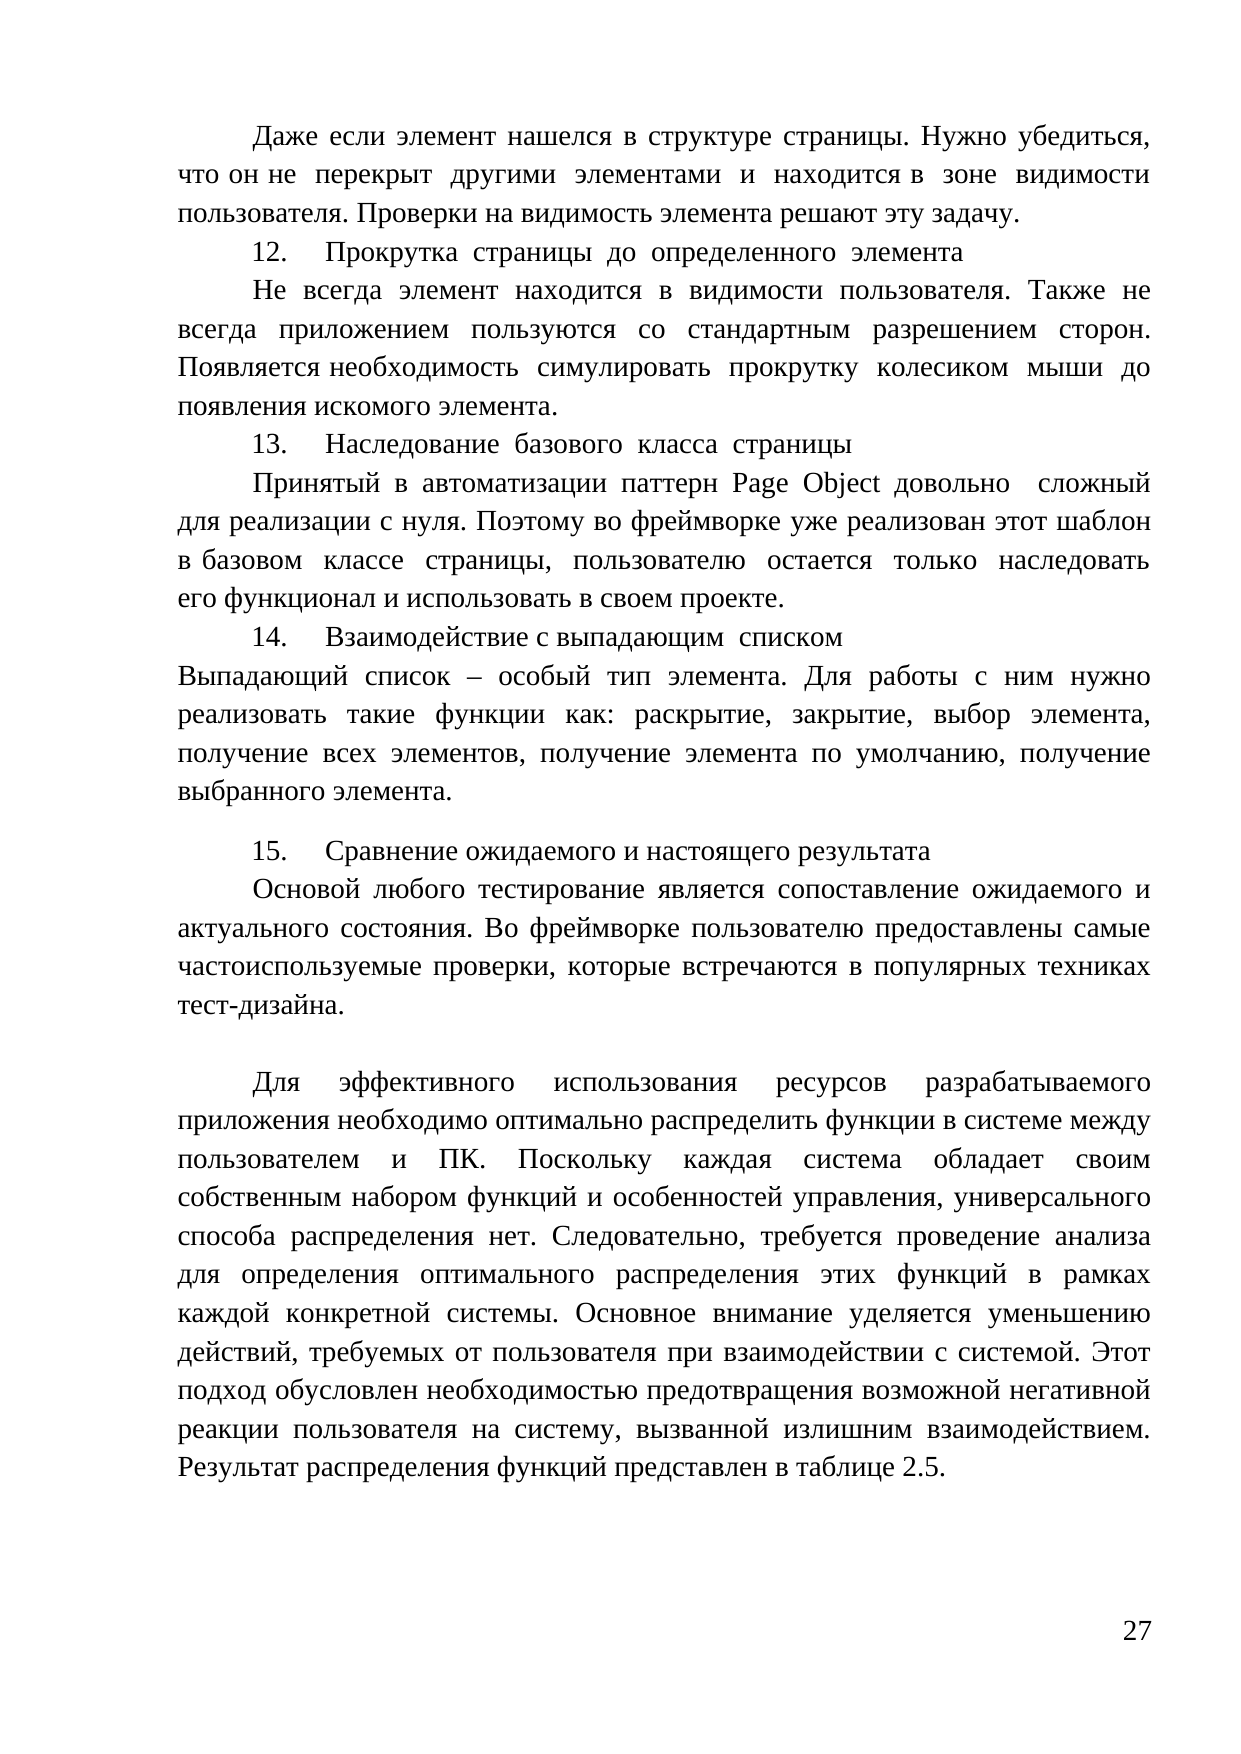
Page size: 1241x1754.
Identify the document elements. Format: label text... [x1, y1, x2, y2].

list Наследование базового класса страницы [177, 426, 1152, 460]
text Основой любого тестирование является сопоставление ожидаемого и актуального состояния. Во фреймворке пользователю предоставлены самые частоиспользуемые проверки, которые встречаются в популярных техниках тест-дизайна. [177, 871, 1152, 1020]
text Не всегда элемент находится в видимости пользователя. Также не всегда приложением пользуются со стандартным разрешением сторон. Появляется необходимость симулировать прокрутку колесиком мыши до появления искомого элемента. [177, 272, 1152, 421]
text Выпадающий список – особый тип элемента. Для работы с ним нужно реализовать такие функции как: раскрытие, закрытие, выбор элемента, получение всех элементов, получение элемента по умолчанию, получение выбранного элемента. [177, 658, 1152, 807]
list Взаимодействие с выпадающим списком [177, 619, 1152, 653]
text Принятый в автоматизации паттерн Page Object довольно сложный для реализации с нуля. Поэтому во фреймворке уже реализован этот шаблон в базовом классе страницы, пользователю остается только наследовать его функционал и использовать в своем проекте. [177, 465, 1152, 614]
list Сравнение ожидаемого и настоящего результата [177, 833, 1152, 866]
text Для эффективного использования ресурсов разрабатываемого приложения необходимо оптимально распределить функции в системе между пользователем и ПК. Поскольку каждая система обладает своим собственным набором функций и особенностей управления, универсального способа распределения нет. Следовательно, требуется проведение анализа для определения оптимального распределения этих функций в рамках каждой конкретной системы. Основное внимание уделяется уменьшению действий, требуемых от пользователя при взаимодействии с системой. Этот подход обусловлен необходимостью предотвращения возможной негативной реакции пользователя на систему, вызванной излишним взаимодействием. Результат распределения функций представлен в таблице 2.5. [177, 1064, 1152, 1483]
list Прокрутка страницы до определенного элемента [177, 234, 1152, 267]
text Даже если элемент нашелся в структуре страницы. Нужно убедиться, что он не перекрыт другими элементами и находится в зоне видимости пользователя. Проверки на видимость элемента решают эту задачу. [177, 118, 1152, 229]
